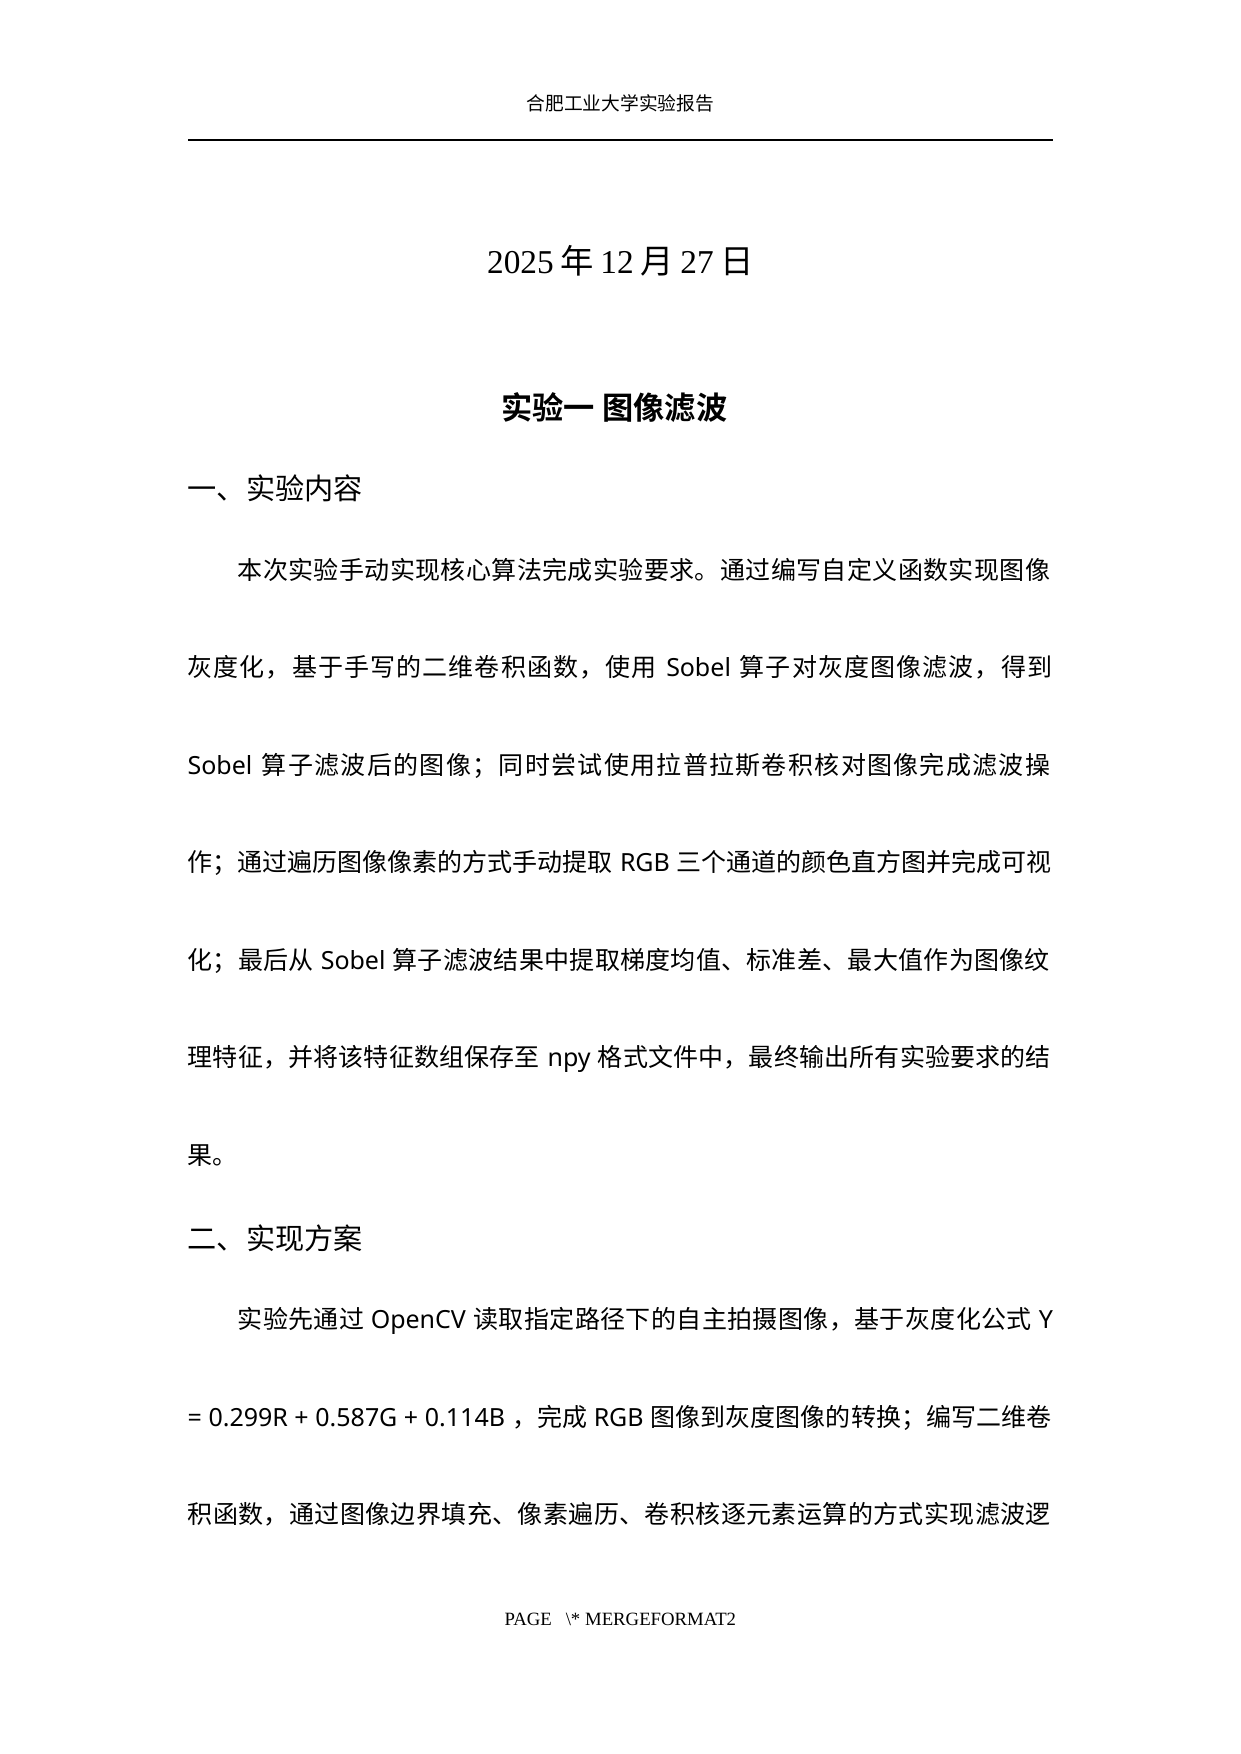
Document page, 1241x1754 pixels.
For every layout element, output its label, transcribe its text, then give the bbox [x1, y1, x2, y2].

list 二、实现方案 [187, 1204, 1053, 1269]
text 本次实验手动实现核心算法完成实验要求。通过编写自定义函数实现图像灰度化，基于手写的二维卷积函数，使用 Sobel 算子对灰度图像滤波，得到 Sobel 算子滤波后的图像；同时尝试使用拉普拉斯卷积核对图像完成滤波操作；通过遍历图像像素的方式手动提取 RGB 三个通道的颜色直方图并完成可视化；最后从 Sobel 算子滤波结果中提取梯度均值、标准差、最大值作为图像纹理特征，并将该特征数组保存至 npy 格式文件中，最终输出所有实验要求的结果。 [187, 536, 1053, 1186]
text 2025年12月27日 [187, 227, 1053, 292]
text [187, 1285, 1053, 1545]
text 实验一 图像滤波 [187, 373, 1053, 438]
text 一、实验内容 [187, 454, 1053, 519]
